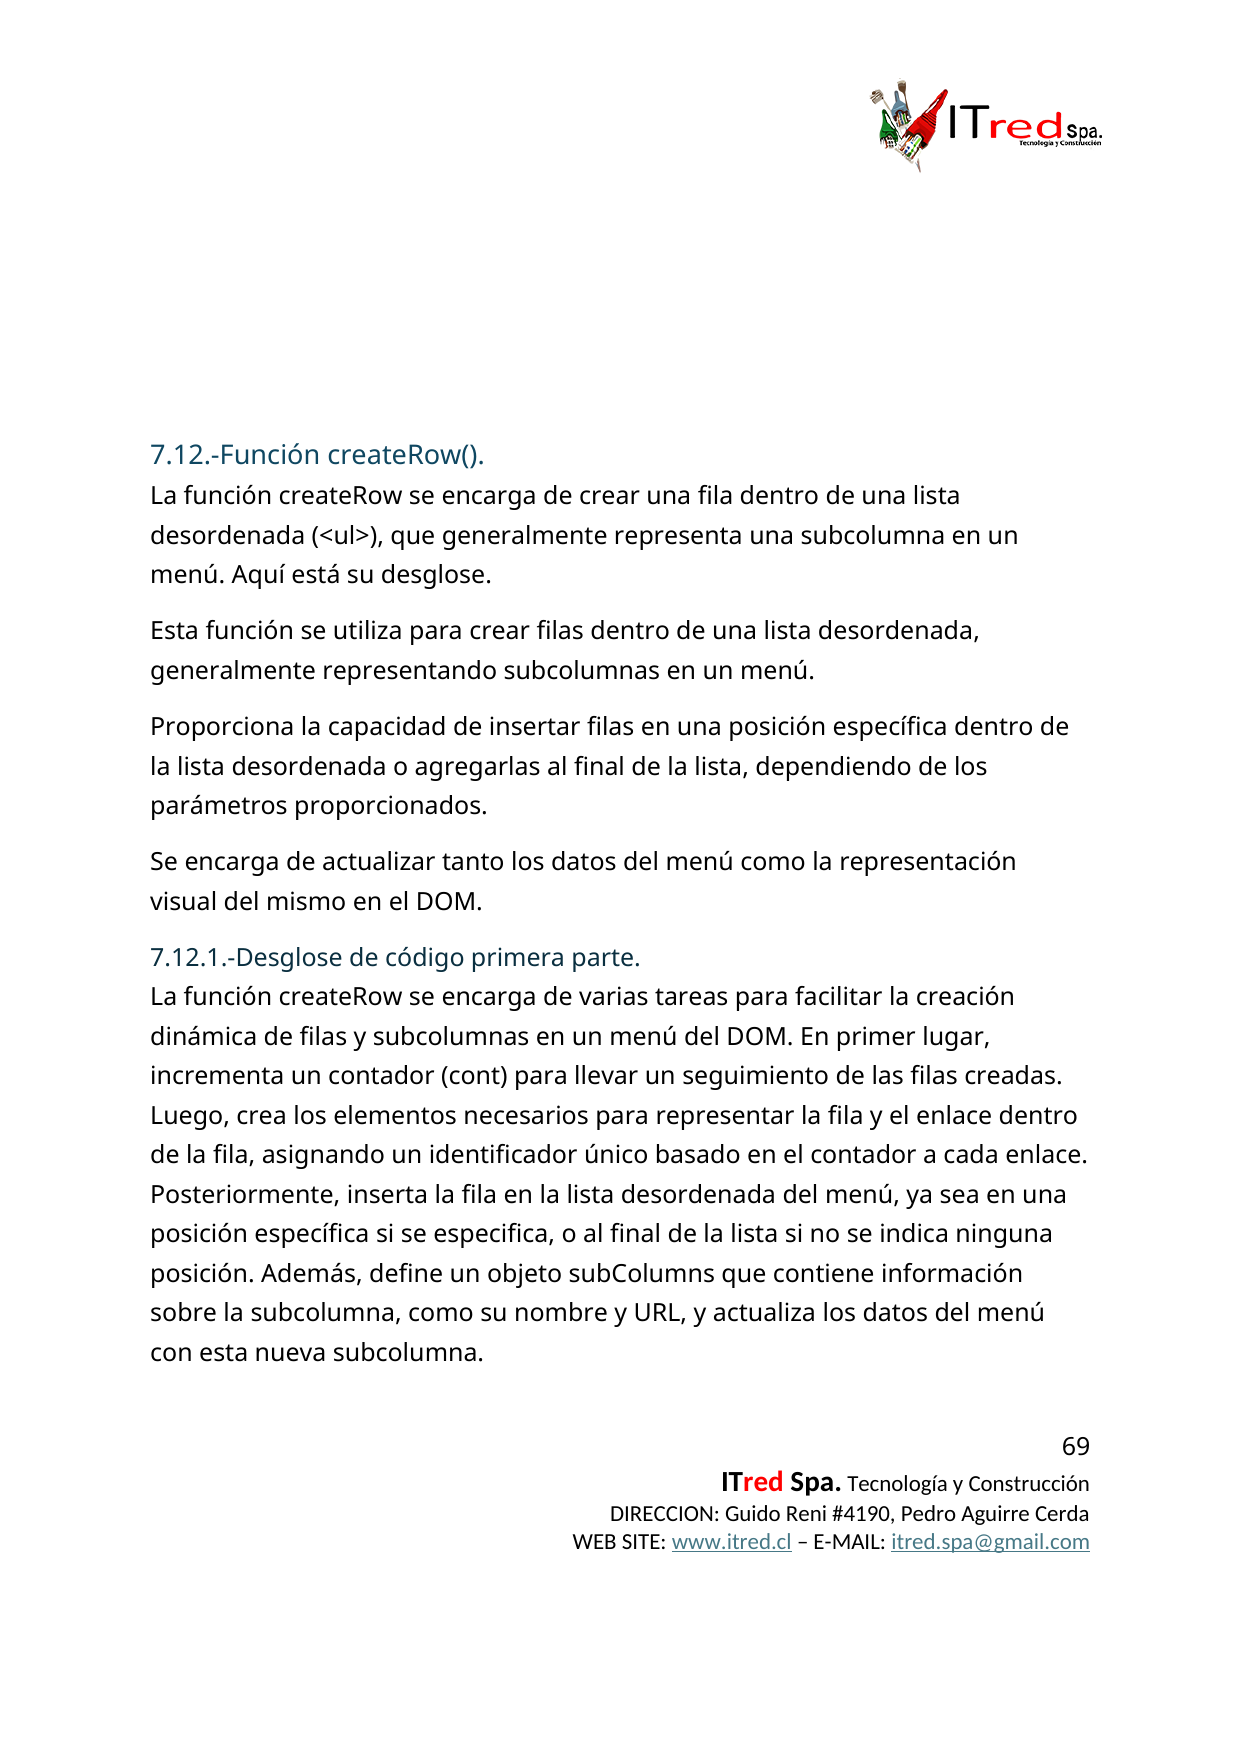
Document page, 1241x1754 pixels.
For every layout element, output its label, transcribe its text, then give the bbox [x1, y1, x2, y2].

subtitle 7.12.-Función createRow(). [150, 435, 1090, 472]
text La función createRow se encarga de crear una fila dentro de una lista desordenada (<ul>), que generalmente representa una subcolumna en un menú. Aquí está su desglose. [150, 478, 1090, 591]
subtitle 7.12.1.-Desglose de código primera parte. [150, 939, 1090, 973]
text Esta función se utiliza para crear filas dentro de una lista desordenada, generalmente representando subcolumnas en un menú. [150, 613, 1090, 687]
text La función createRow se encarga de varias tareas para facilitar la creación dinámica de filas y subcolumnas en un menú del DOM. En primer lugar, incrementa un contador (cont) para llevar un seguimiento de las filas creadas. Luego, crea los elementos necesarios para representar la fila y el enlace dentro de la fila, asignando un identificador único basado en el contador a cada enlace. Posteriormente, inserta la fila en la lista desordenada del menú, ya sea en una posición específica si se especifica, o al final de la lista si no se indica ninguna posición. Además, define un objeto subColumns que contiene información sobre la subcolumna, como su nombre y URL, y actualiza los datos del menú con esta nueva subcolumna. [150, 979, 1090, 1368]
text Se encarga de actualizar tanto los datos del menú como la representación visual del mismo en el DOM. [150, 844, 1090, 917]
picture [868, 77, 1102, 174]
text Proporciona la capacidad de insertar filas en una posición específica dentro de la lista desordenada o agregarlas al final de la lista, dependiendo de los parámetros proporcionados. [150, 709, 1090, 822]
